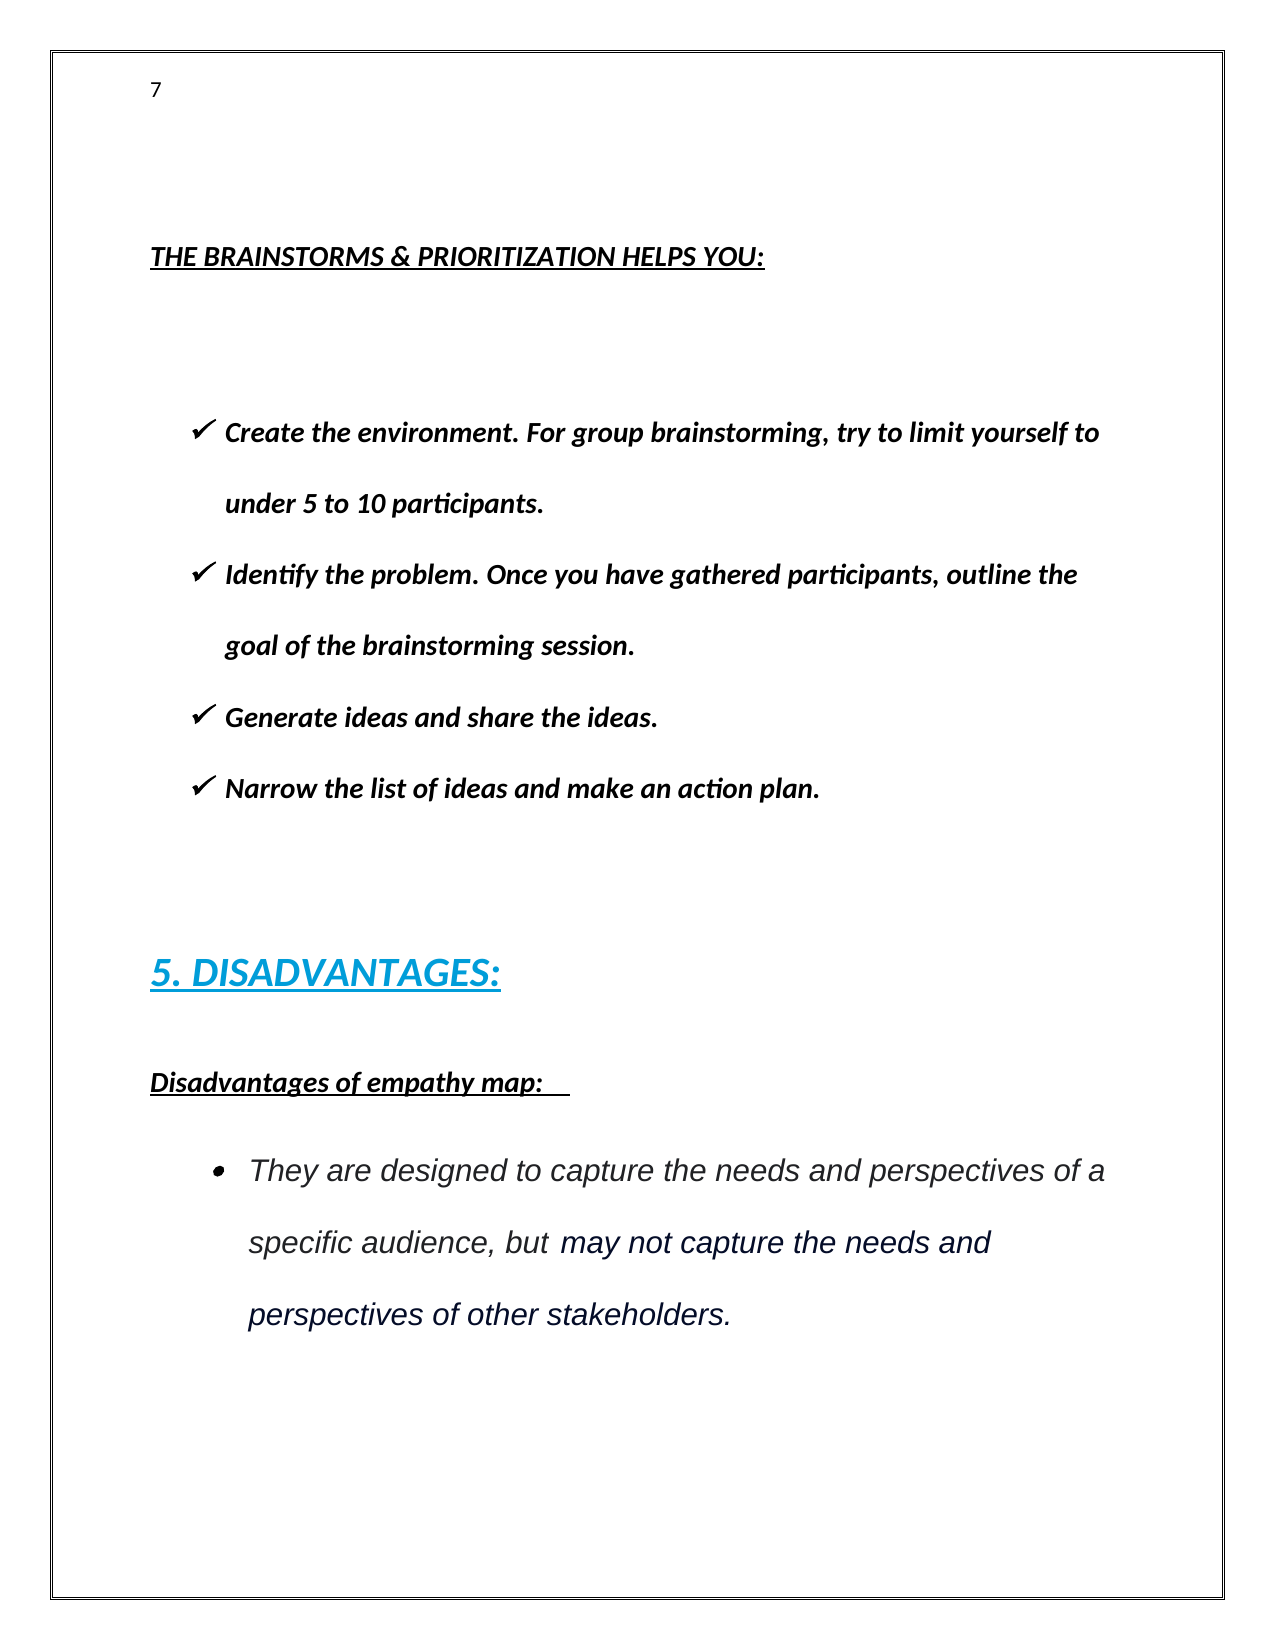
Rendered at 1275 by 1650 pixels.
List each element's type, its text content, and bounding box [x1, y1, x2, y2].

list They are designed to capture the needs and perspectives of a specific audience, but may not capture the needs and perspectives of other stakeholders. [211, 1152, 1125, 1332]
list Identify the problem. Once you have gathered participants, outline the goal of the brainstorming session. [187, 556, 1125, 663]
text 5. DISADVANTAGES: [150, 946, 1125, 997]
text Disadvantages of empathy map: [150, 1064, 1125, 1100]
list Create the environment. For group brainstorming, try to limit yourself to under 5 to 10 participants. [187, 414, 1125, 521]
list Narrow the list of ideas and make an action plan. [187, 770, 1125, 806]
list Generate ideas and share the ideas. [187, 699, 1125, 734]
text THE BRAINSTORMS & PRIORITIZATION HELPS YOU: [150, 238, 1125, 273]
